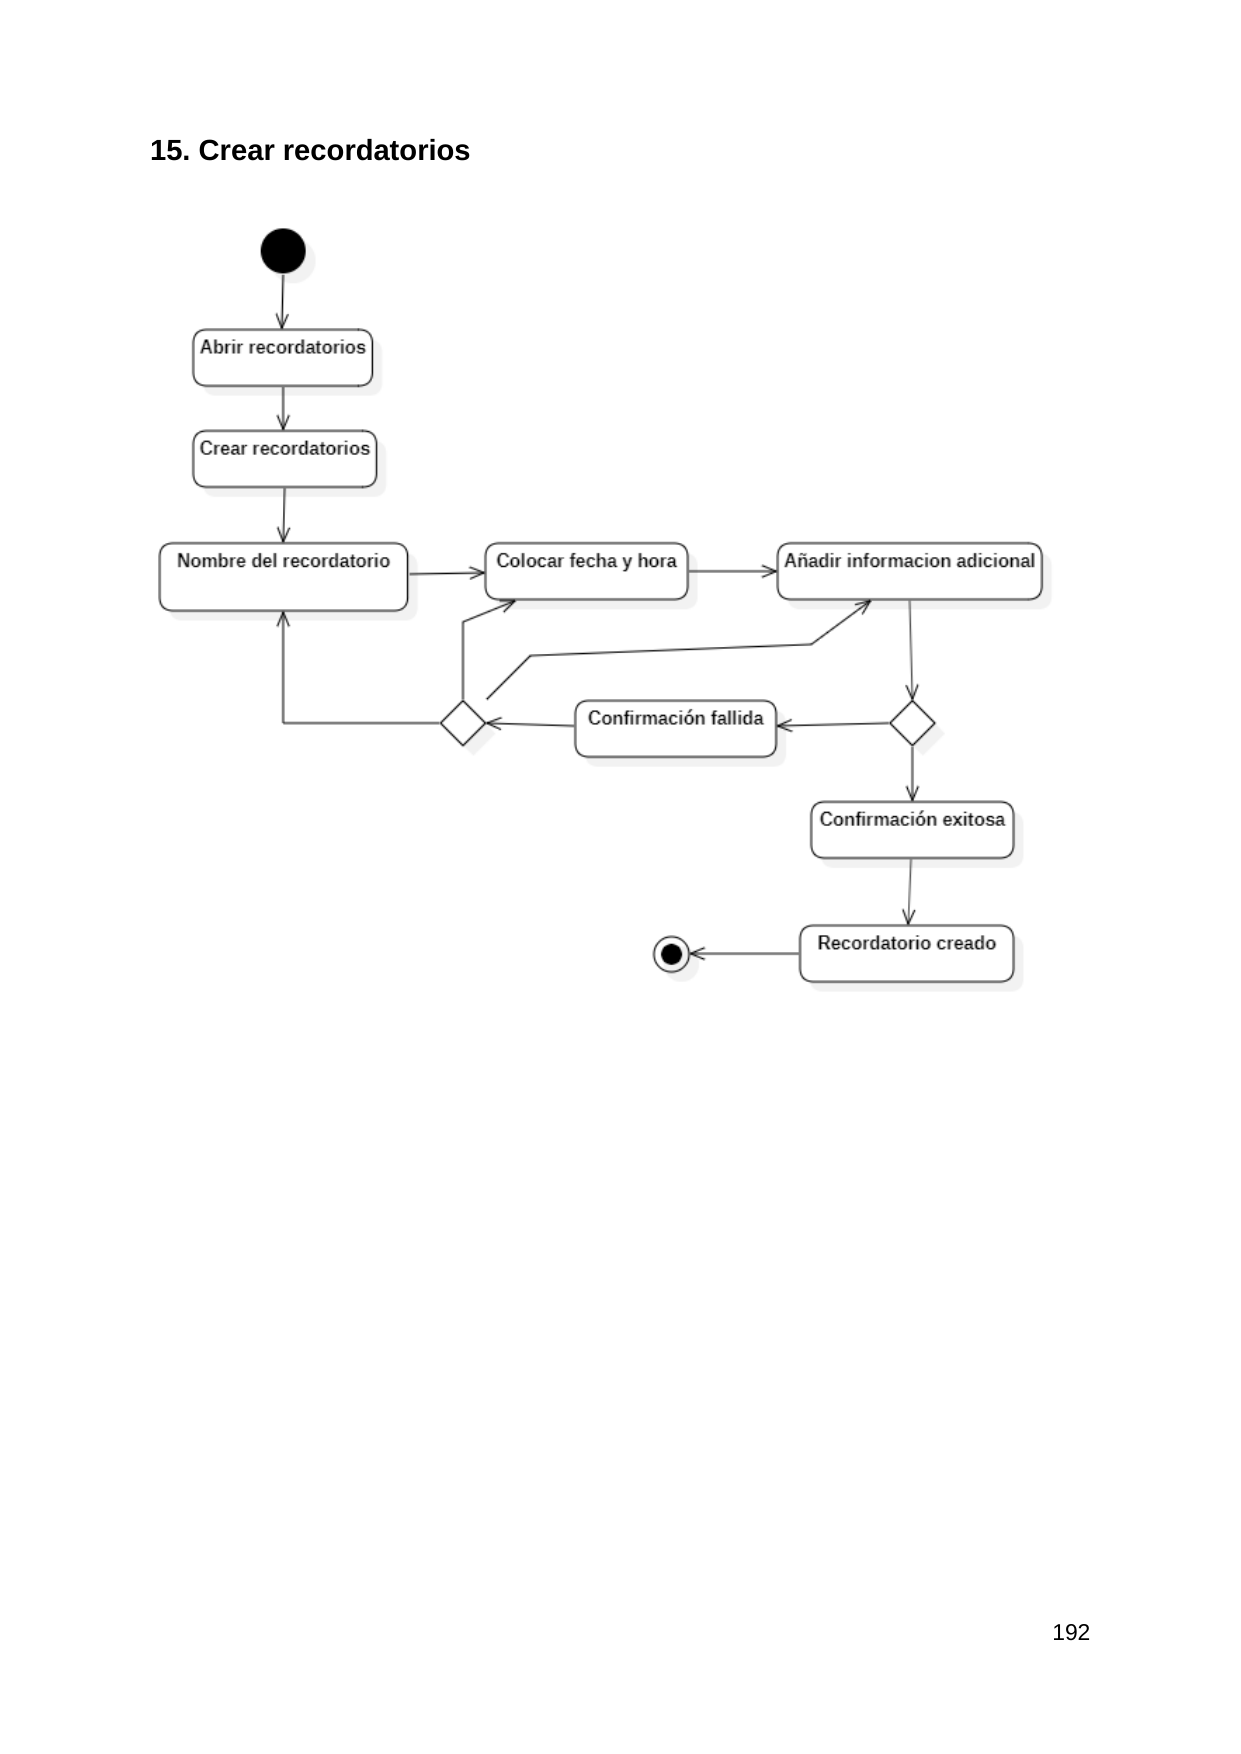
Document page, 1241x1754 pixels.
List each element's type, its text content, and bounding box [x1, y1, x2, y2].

picture [150, 171, 1091, 1003]
text 15. Crear recordatorios [150, 133, 1090, 166]
